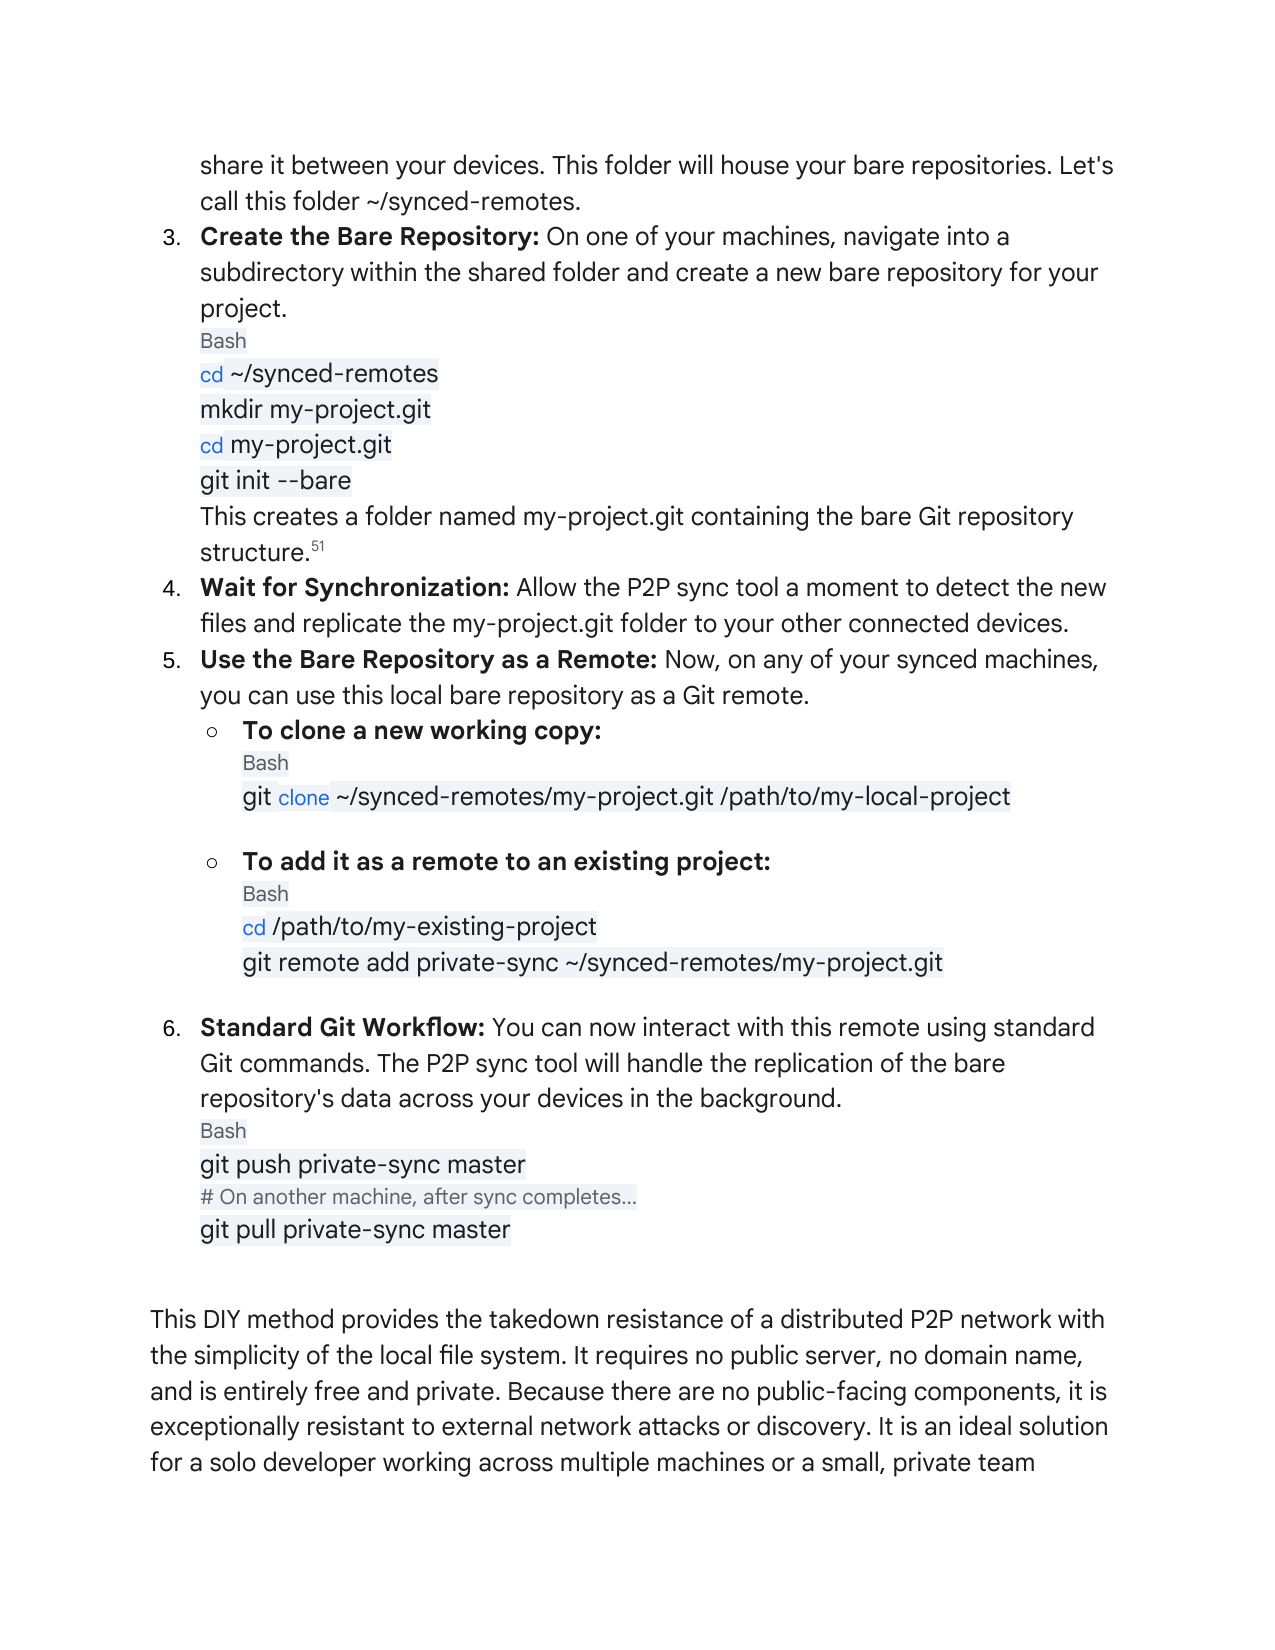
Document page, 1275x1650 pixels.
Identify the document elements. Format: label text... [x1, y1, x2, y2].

list To add it as a remote to an existing project: Bash cd /path/to/my-existing-project git remote add private-sync ~/synced-remotes/my-project.git [205, 846, 1125, 1008]
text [150, 1304, 1125, 1479]
list Standard Git Workflow: You can now interact with this remote using standard Git commands. The P2P sync tool will handle the replication of the bare repository's data across your devices in the background. Bash git push private-sync master # On another machine, after sync completes... git pull private-sync master [162, 1012, 1125, 1276]
list Create the Bare Repository: On one of your machines, navigate into a subdirectory within the shared folder and create a new bare repository for your project. Bash cd ~/synced-remotes mkdir my-project.git cd my-project.git git init --bare This creates a folder named my-project.git containing the bare Git repository structure.51 [162, 221, 1125, 568]
list To clone a new working copy: Bash git clone ~/synced-remotes/my-project.git /path/to/my-local-project [205, 716, 1125, 842]
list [162, 150, 1125, 217]
list Use the Bare Repository as a Remote: Now, on any of your synced machines, you can use this local bare repository as a Git remote. [162, 644, 1125, 711]
list Wait for Synchronization: Allow the P2P sync tool a moment to detect the new files and replicate the my-project.git folder to your other connected devices. [162, 573, 1125, 640]
